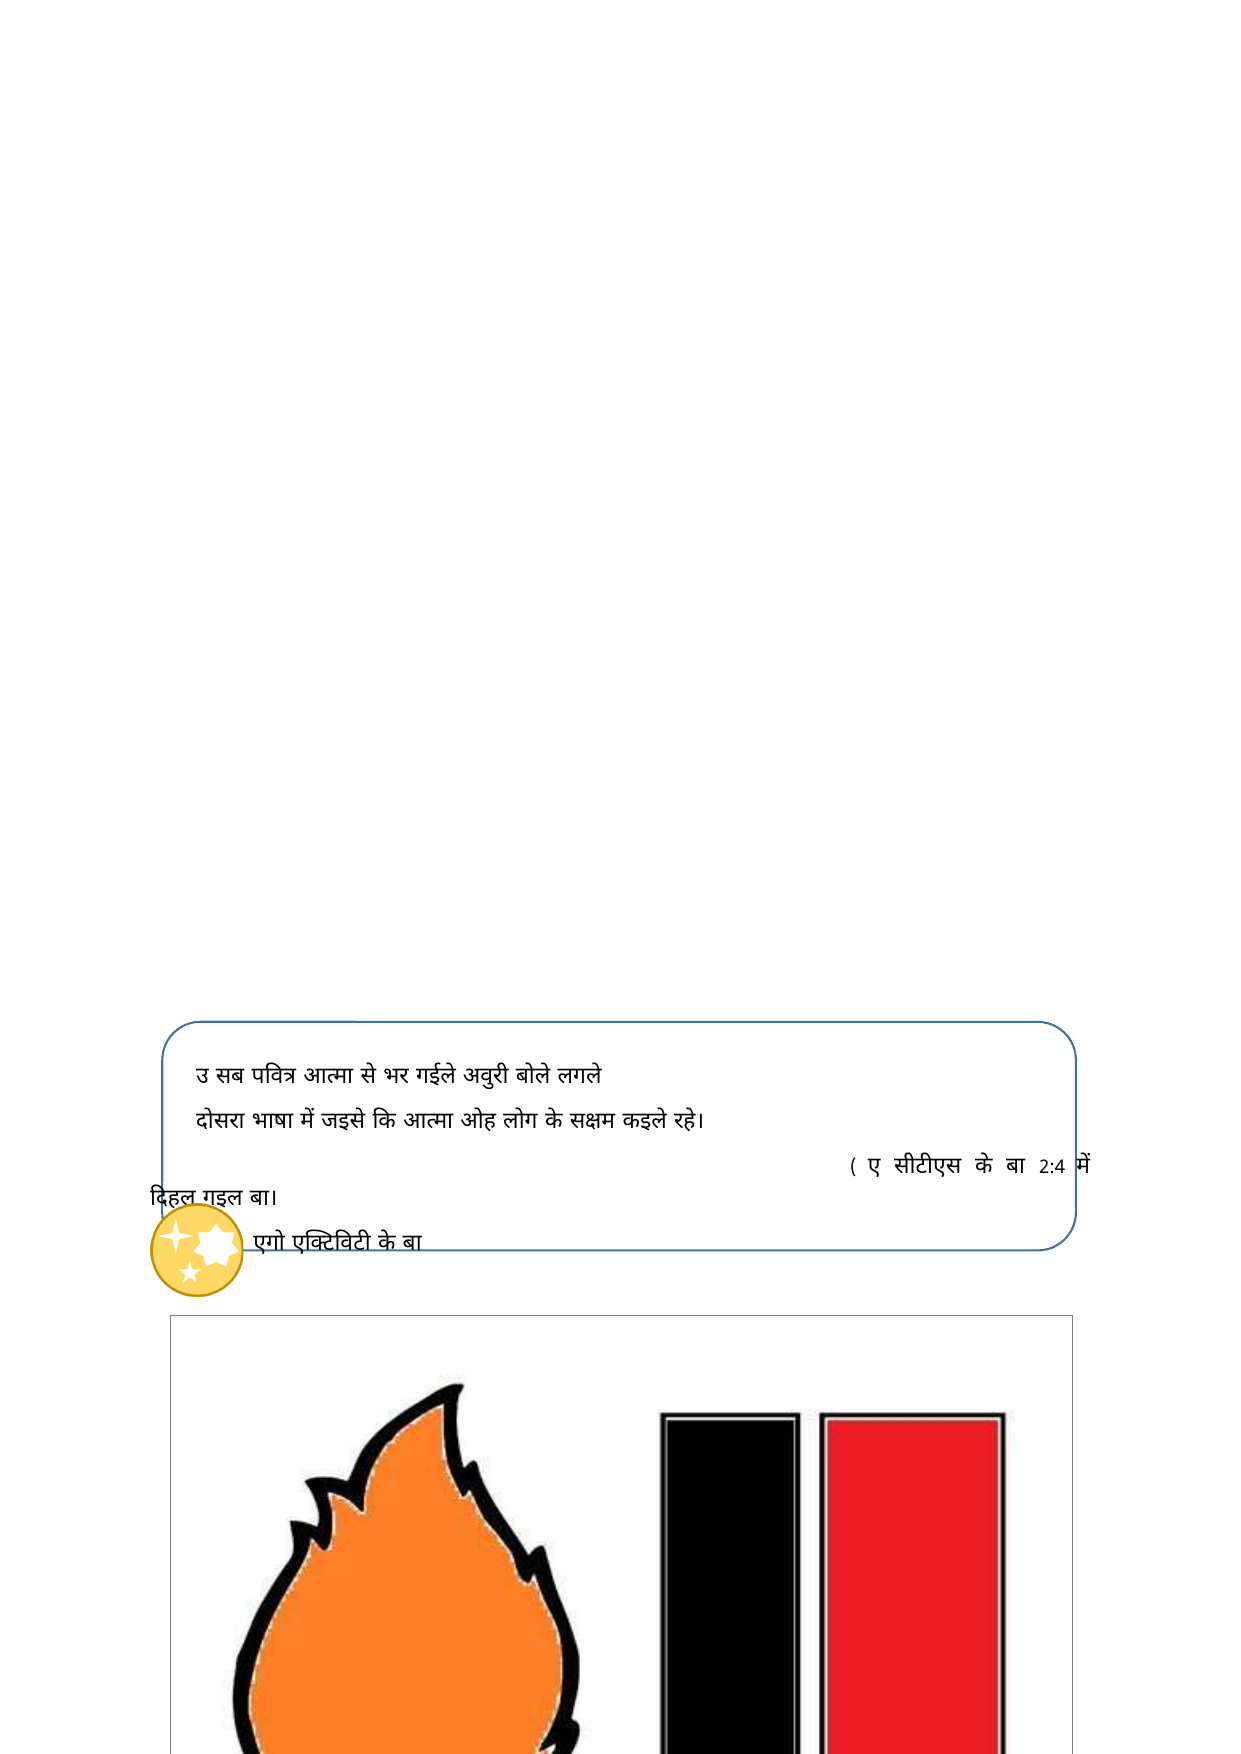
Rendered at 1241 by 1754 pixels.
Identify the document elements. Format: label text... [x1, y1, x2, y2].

text एगो एक्टिविटी के बा [244, 1229, 1090, 1256]
text दोसरा भाषा में जइसे कि आत्मा ओह लोग के सक्षम कइले रहे। [150, 1107, 1090, 1134]
text उ सब पवित्र आत्मा से भर गईले अवुरी बोले लगले [150, 1062, 500, 1088]
text उ सब पवित्र आत्मा से भर गईले अवुरी बोले लगले [491, 1062, 1090, 1088]
picture [171, 1316, 1072, 1754]
text ( ए सीटीएस के बा 2:4 में दिहल गइल बा। [150, 1153, 1090, 1210]
picture [150, 1203, 244, 1297]
